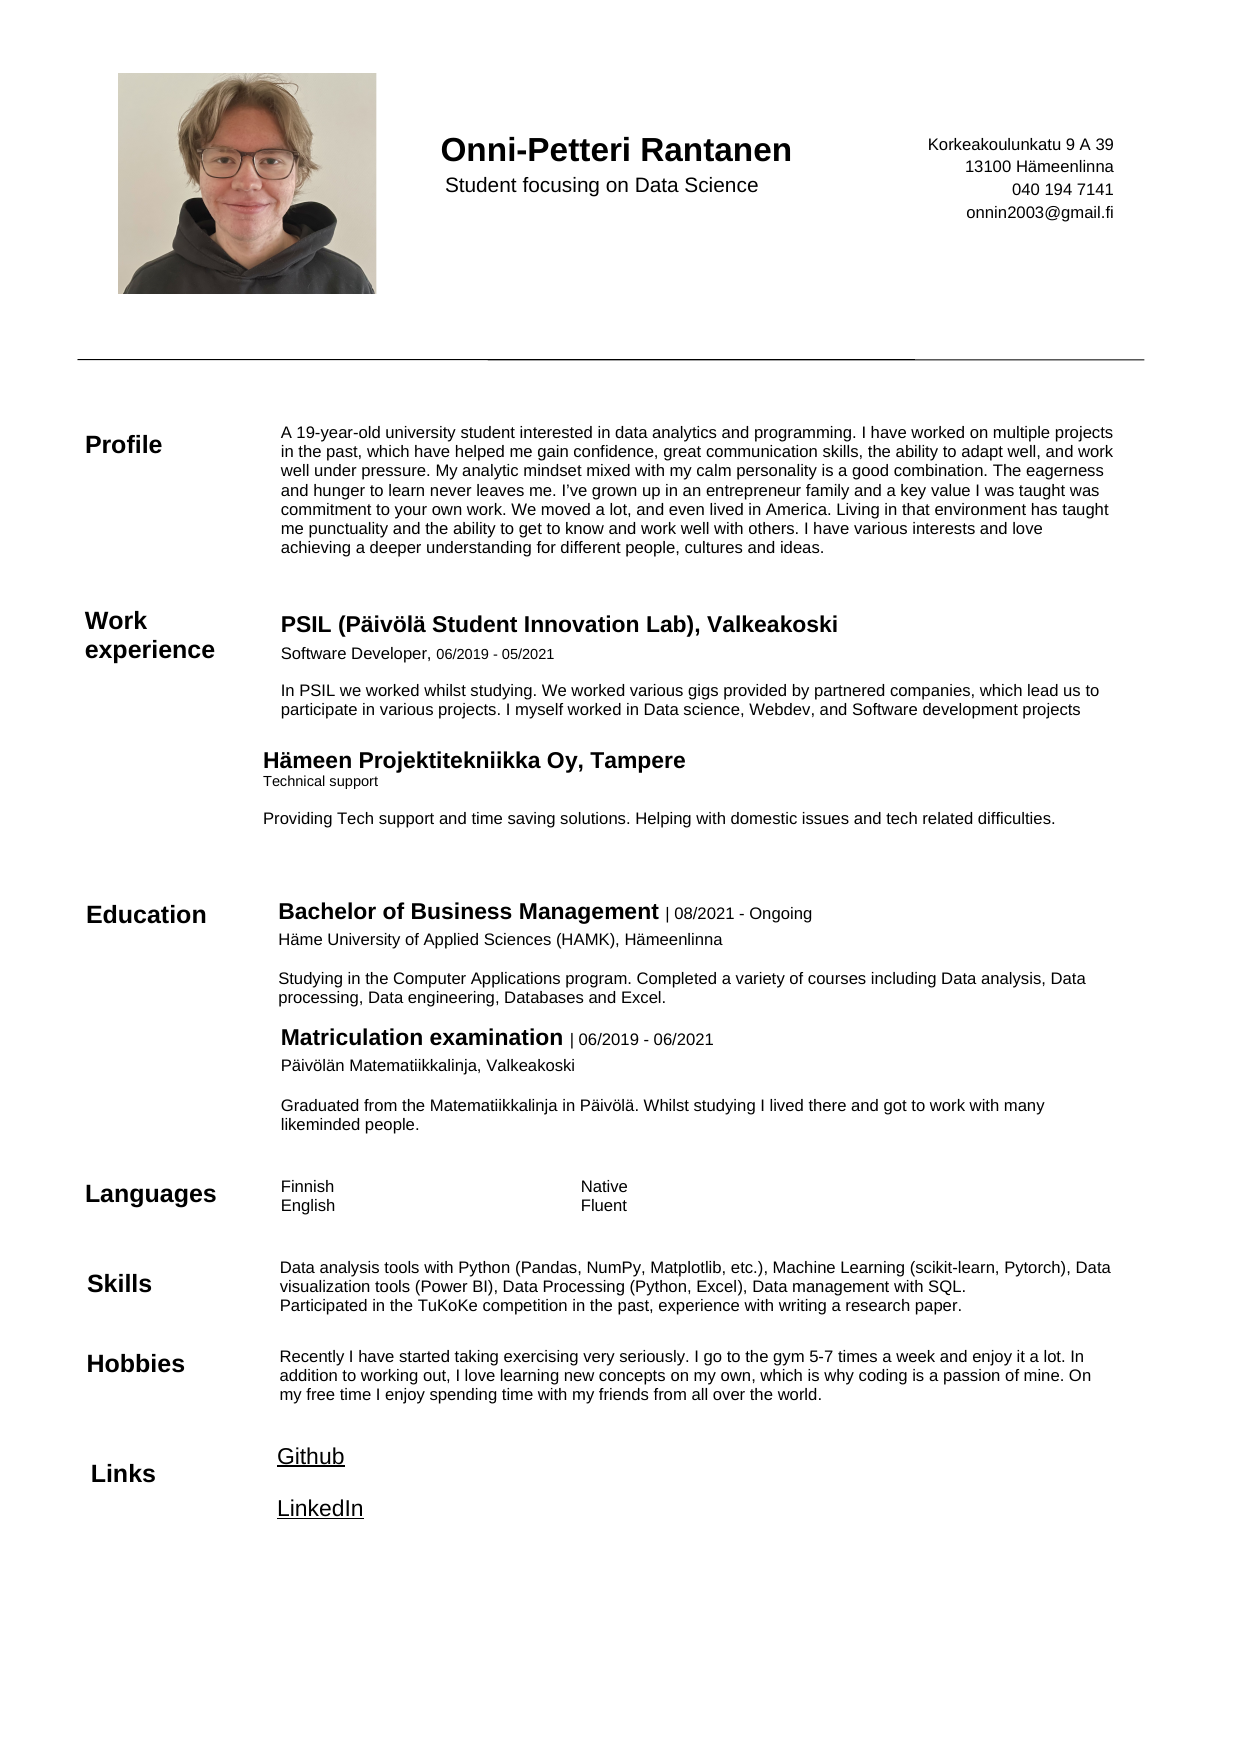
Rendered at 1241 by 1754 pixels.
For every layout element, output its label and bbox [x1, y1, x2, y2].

picture [118, 73, 377, 294]
